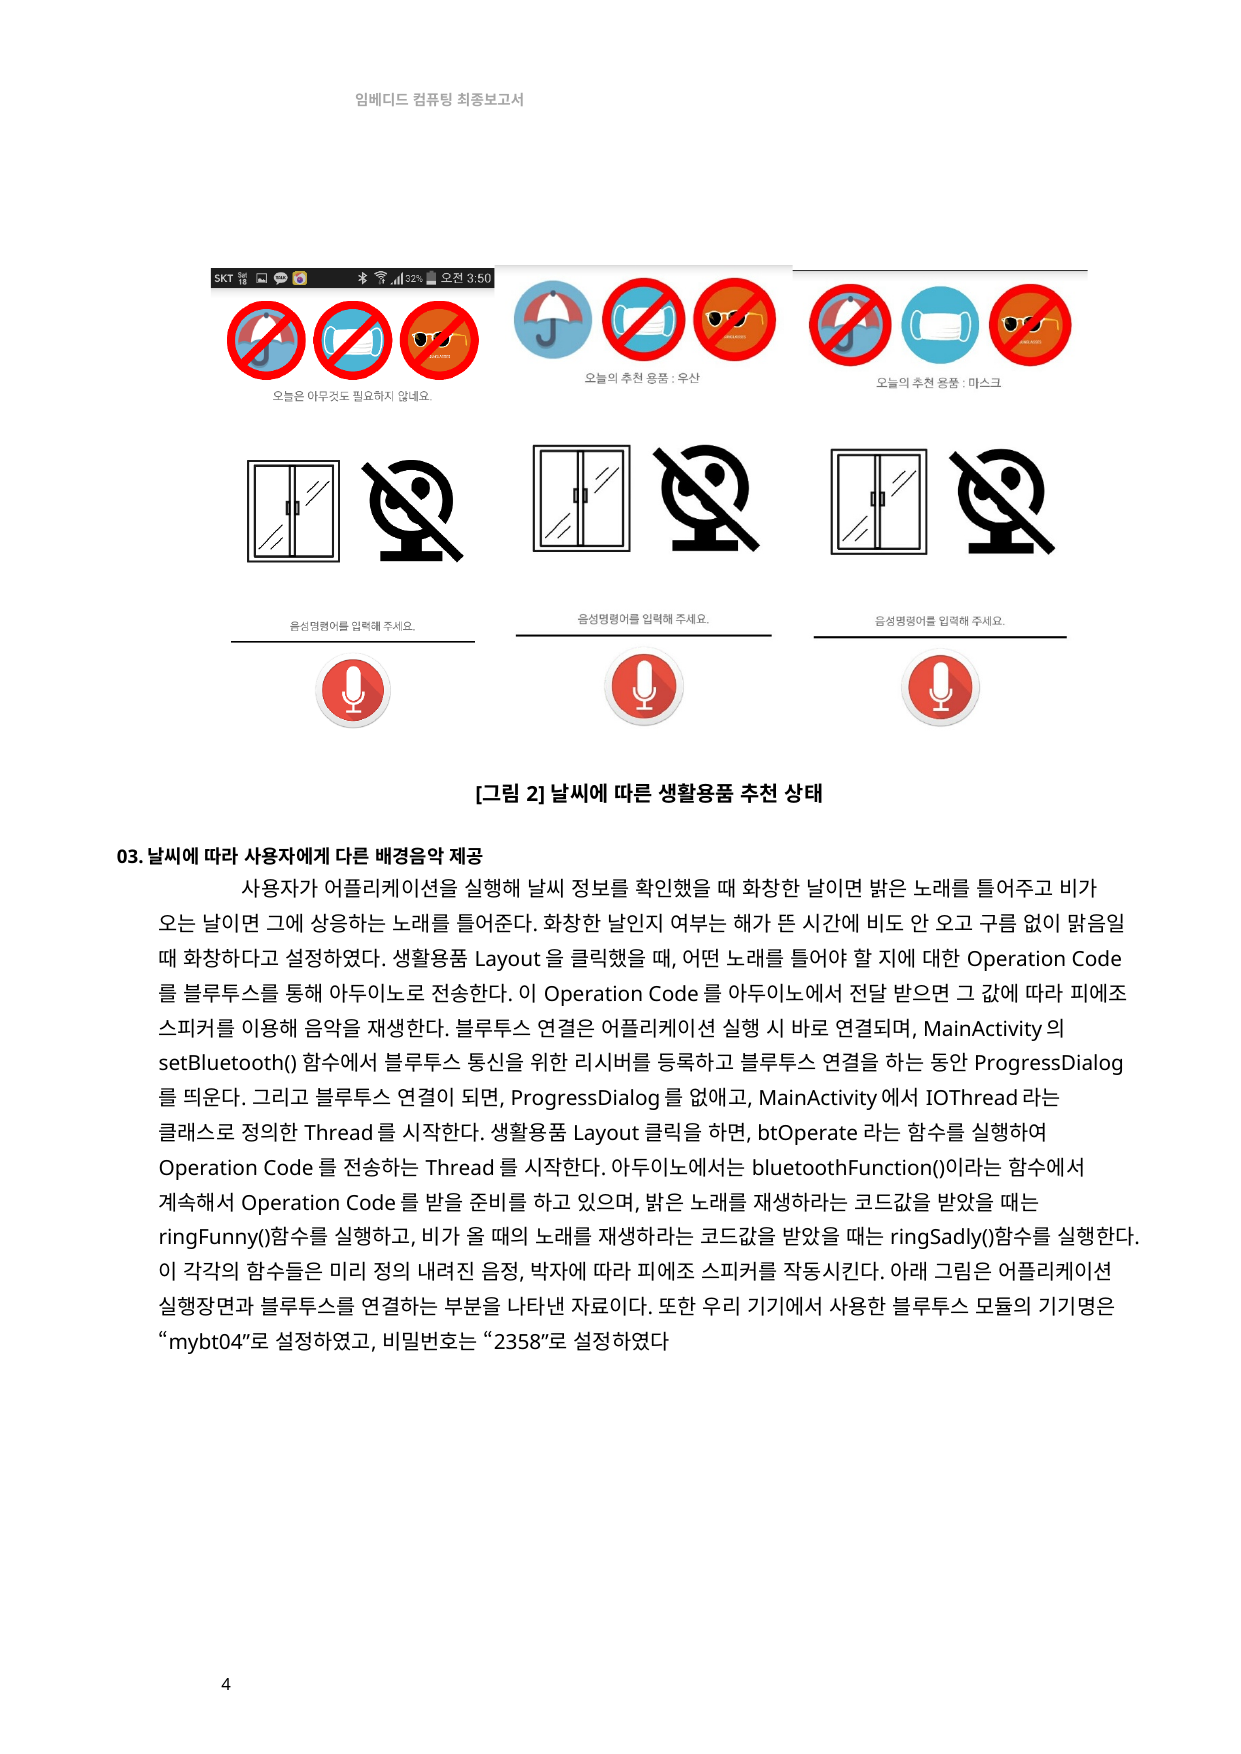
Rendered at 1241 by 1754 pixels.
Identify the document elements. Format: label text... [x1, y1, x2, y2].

list [그림 2] 날씨에 따른 생활용품 추천 상태 [158, 777, 1140, 808]
picture [210, 265, 1088, 774]
list 사용자가 어플리케이션을 실행해 날씨 정보를 확인했을 때 화창한 날이면 밝은 노래를 틀어주고 비가 오는 날이면 그에 상응하는 노래를 틀어준다. 화창한 날인지 여부는 해가 뜬 시간에 비도 안 오고 구름 없이 맑음일 때 화창하다고 설정하였다. 생활용품 Layout을 클릭했을 때, 어떤 노래를 틀어야 할 지에 대한 Operation Code를 블루투스를 통해 아두이노로 전송한다. 이 Operation Code를 아두이노에서 전달 받으면 그 값에 따라 피에조 스피커를 이용해 음악을 재생한다. 블루투스 연결은 어플리케이션 실행 시 바로 연결되며, MainActivity의 setBluetooth() 함수에서 블루투스 통신을 위한 리시버를 등록하고 블루투스 연결을 하는 동안 ProgressDialog를 띄운다. 그리고 블루투스 연결이 되면, ProgressDialog를 없애고, MainActivity에서 IOThread라는 클래스로 정의한 Thread를 시작한다. 생활용품 Layout 클릭을 하면, btOperate 라는 함수를 실행하여 Operation Code를 전송하는 Thread를 시작한다. 아두이노에서는 bluetoothFunction()이라는 함수에서 계속해서 Operation Code를 받을 준비를 하고 있으며, 밝은 노래를 재생하라는 코드값을 받았을 때는 ringFunny()함수를 실행하고, 비가 올 때의 노래를 재생하라는 코드값을 받았을 때는 ringSadly()함수를 실행한다. 이 각각의 함수들은 미리 정의 내려진 음정, 박자에 따라 피에조 스피커를 작동시킨다. 아래 그림은 어플리케이션 실행장면과 블루투스를 연결하는 부분을 나타낸 자료이다. 또한 우리 기기에서 사용한 블루투스 모듈의 기기명은 “mybt04”로 설정하였고, 비밀번호는 “2358”로 설정하였다 [158, 873, 1140, 1355]
text 날씨에 따라 사용자에게 다른 배경음악 제공 [117, 841, 1140, 869]
